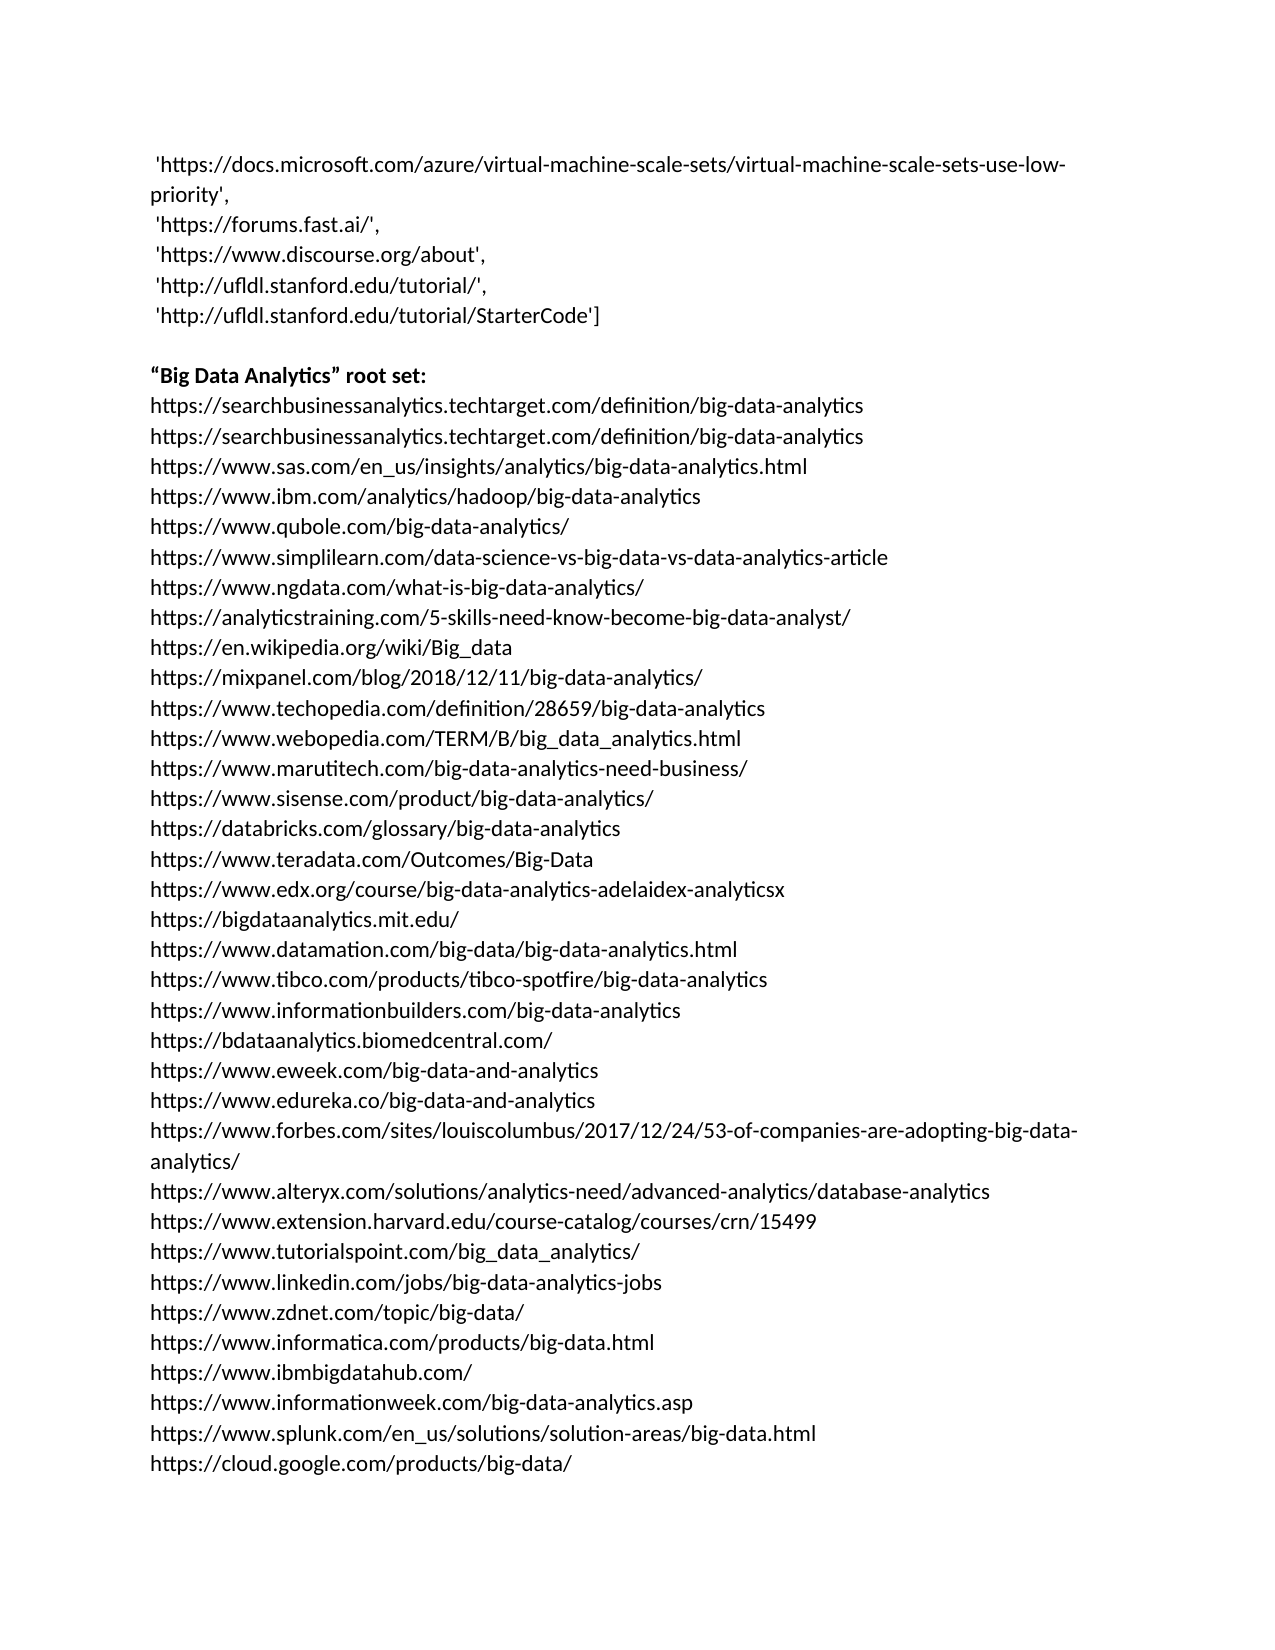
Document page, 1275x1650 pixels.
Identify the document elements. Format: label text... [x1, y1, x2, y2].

text https://www.zdnet.com/topic/big-data/ [150, 1298, 1125, 1326]
text https://www.sisense.com/product/big-data-analytics/ [150, 784, 1125, 812]
text 'https://www.discourse.org/about', [150, 241, 1125, 269]
text https://analyticstraining.com/5-skills-need-know-become-big-data-analyst/ [150, 603, 1125, 631]
text 'https://docs.microsoft.com/azure/virtual-machine-scale-sets/virtual-machine-scale-sets-use-low-priority', [150, 150, 1125, 208]
text https://cloud.google.com/products/big-data/ [150, 1449, 1125, 1477]
text https://www.teradata.com/Outcomes/Big-Data [150, 845, 1125, 873]
text https://searchbusinessanalytics.techtarget.com/definition/big-data-analytics [150, 392, 1125, 420]
text https://www.linkedin.com/jobs/big-data-analytics-jobs [150, 1268, 1125, 1296]
text https://www.techopedia.com/definition/28659/big-data-analytics [150, 694, 1125, 722]
text https://www.qubole.com/big-data-analytics/ [150, 512, 1125, 541]
text https://www.splunk.com/en_us/solutions/solution-areas/big-data.html [150, 1419, 1125, 1447]
text https://www.alteryx.com/solutions/analytics-need/advanced-analytics/database-analytics [150, 1177, 1125, 1205]
text https://mixpanel.com/blog/2018/12/11/big-data-analytics/ [150, 663, 1125, 692]
text https://www.simplilearn.com/data-science-vs-big-data-vs-data-analytics-article [150, 543, 1125, 571]
text https://www.forbes.com/sites/louiscolumbus/2017/12/24/53-of-companies-are-adopting-big-data-analytics/ [150, 1117, 1125, 1175]
text https://databricks.com/glossary/big-data-analytics [150, 814, 1125, 843]
text https://www.webopedia.com/TERM/B/big_data_analytics.html [150, 724, 1125, 752]
text https://www.edx.org/course/big-data-analytics-adelaidex-analyticsx [150, 875, 1125, 903]
text https://www.marutitech.com/big-data-analytics-need-business/ [150, 754, 1125, 782]
text https://www.edureka.co/big-data-and-analytics [150, 1086, 1125, 1114]
text https://bigdataanalytics.mit.edu/ [150, 905, 1125, 933]
text https://www.informationweek.com/big-data-analytics.asp [150, 1388, 1125, 1417]
text https://bdataanalytics.biomedcentral.com/ [150, 1026, 1125, 1054]
text https://www.ibm.com/analytics/hadoop/big-data-analytics [150, 482, 1125, 510]
text https://www.ngdata.com/what-is-big-data-analytics/ [150, 573, 1125, 601]
text 'https://forums.fast.ai/', [150, 210, 1125, 238]
text https://www.ibmbigdatahub.com/ [150, 1358, 1125, 1386]
text https://www.extension.harvard.edu/course-catalog/courses/crn/15499 [150, 1207, 1125, 1235]
text “Big Data Analytics” root set: [150, 361, 1125, 389]
text https://www.informatica.com/products/big-data.html [150, 1328, 1125, 1356]
text https://www.tibco.com/products/tibco-spotfire/big-data-analytics [150, 966, 1125, 994]
text https://en.wikipedia.org/wiki/Big_data [150, 633, 1125, 661]
text https://www.informationbuilders.com/big-data-analytics [150, 996, 1125, 1024]
text https://www.datamation.com/big-data/big-data-analytics.html [150, 935, 1125, 963]
text https://www.eweek.com/big-data-and-analytics [150, 1056, 1125, 1084]
text 'http://ufldl.stanford.edu/tutorial/StarterCode'] [150, 301, 1125, 329]
text https://searchbusinessanalytics.techtarget.com/definition/big-data-analytics [150, 422, 1125, 450]
text https://www.sas.com/en_us/insights/analytics/big-data-analytics.html [150, 452, 1125, 480]
text https://www.tutorialspoint.com/big_data_analytics/ [150, 1237, 1125, 1266]
text 'http://ufldl.stanford.edu/tutorial/', [150, 271, 1125, 299]
